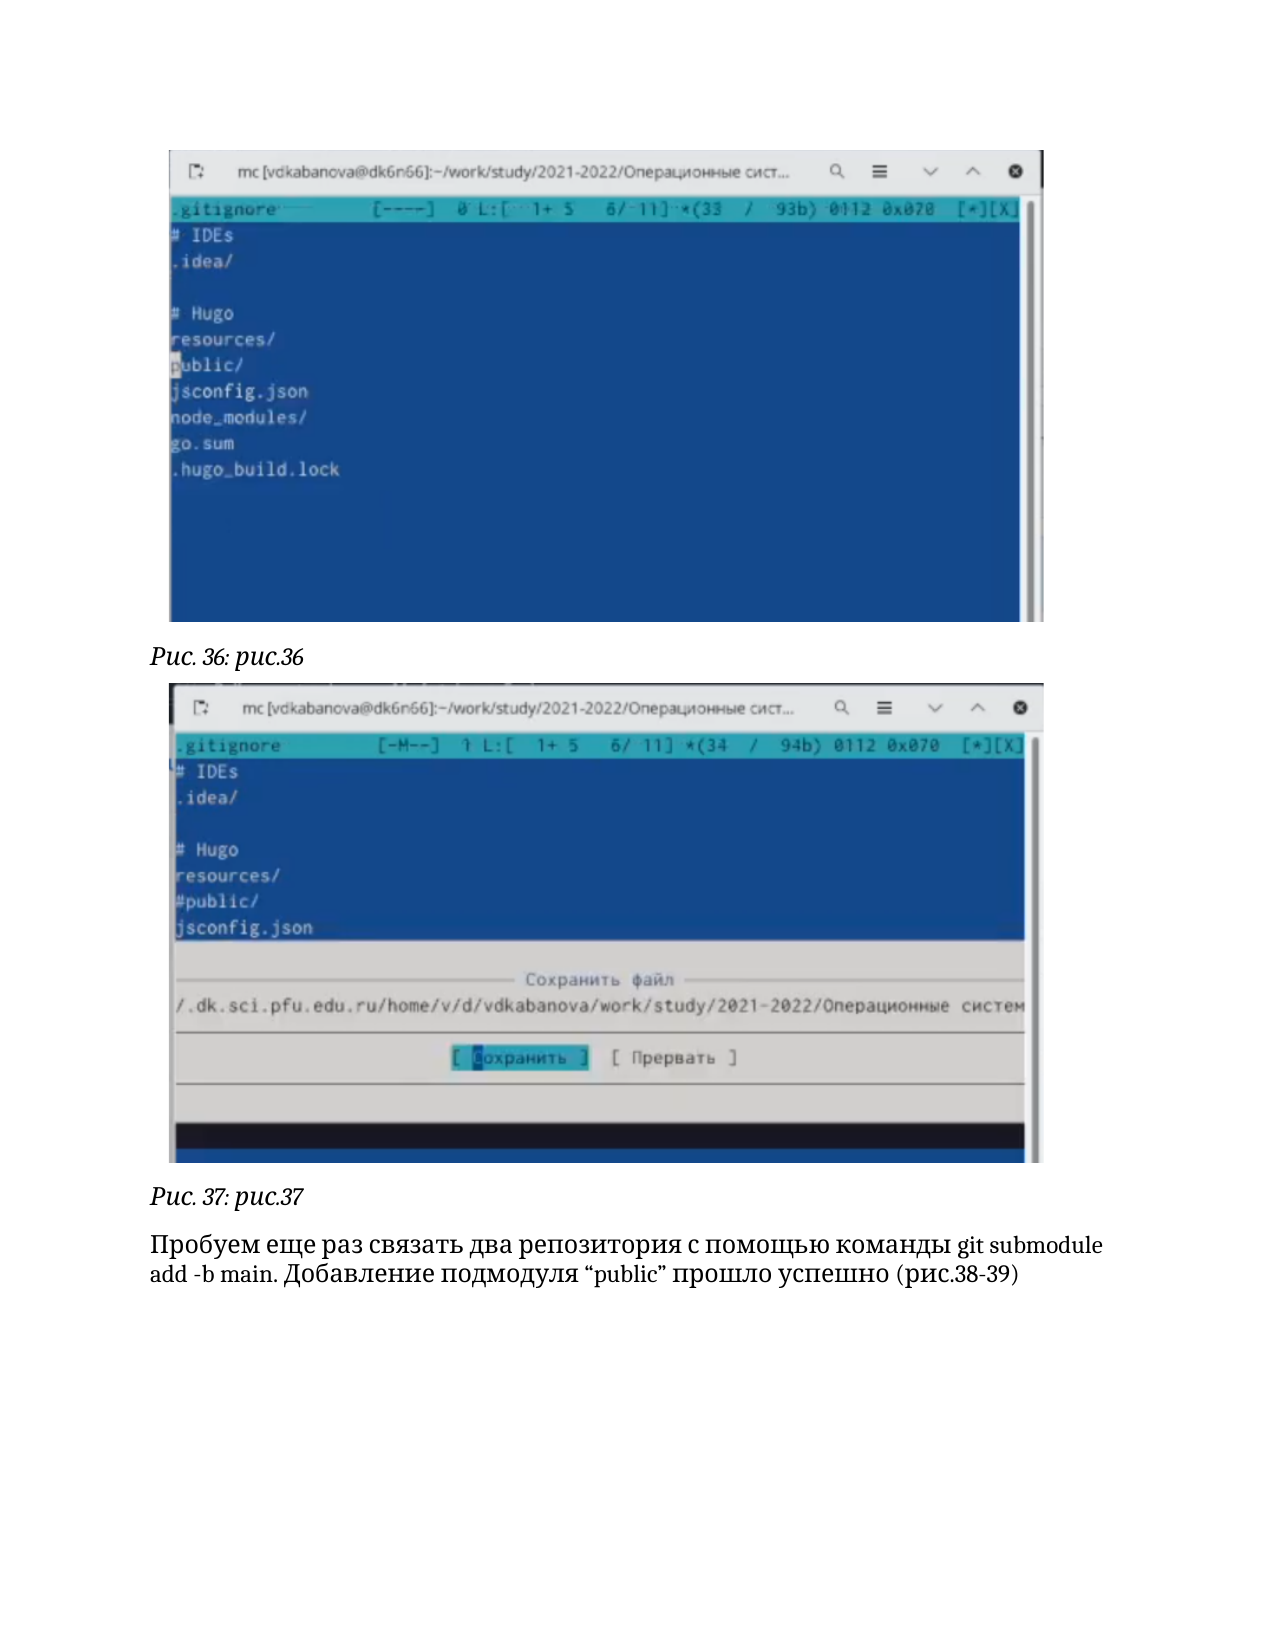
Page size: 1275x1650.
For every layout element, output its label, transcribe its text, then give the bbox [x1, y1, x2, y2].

text Рис. 37: рис.37 [150, 1183, 1125, 1212]
picture [168, 683, 1044, 1163]
picture [168, 150, 1044, 622]
text Рис. 36: рис.36 [150, 642, 1125, 671]
text Пробуем еще раз связать два репозитория с помощью команды git submodule add -b main. Добавление подмодуля “public” прошло успешно (рис.38-39) [150, 1231, 1125, 1288]
